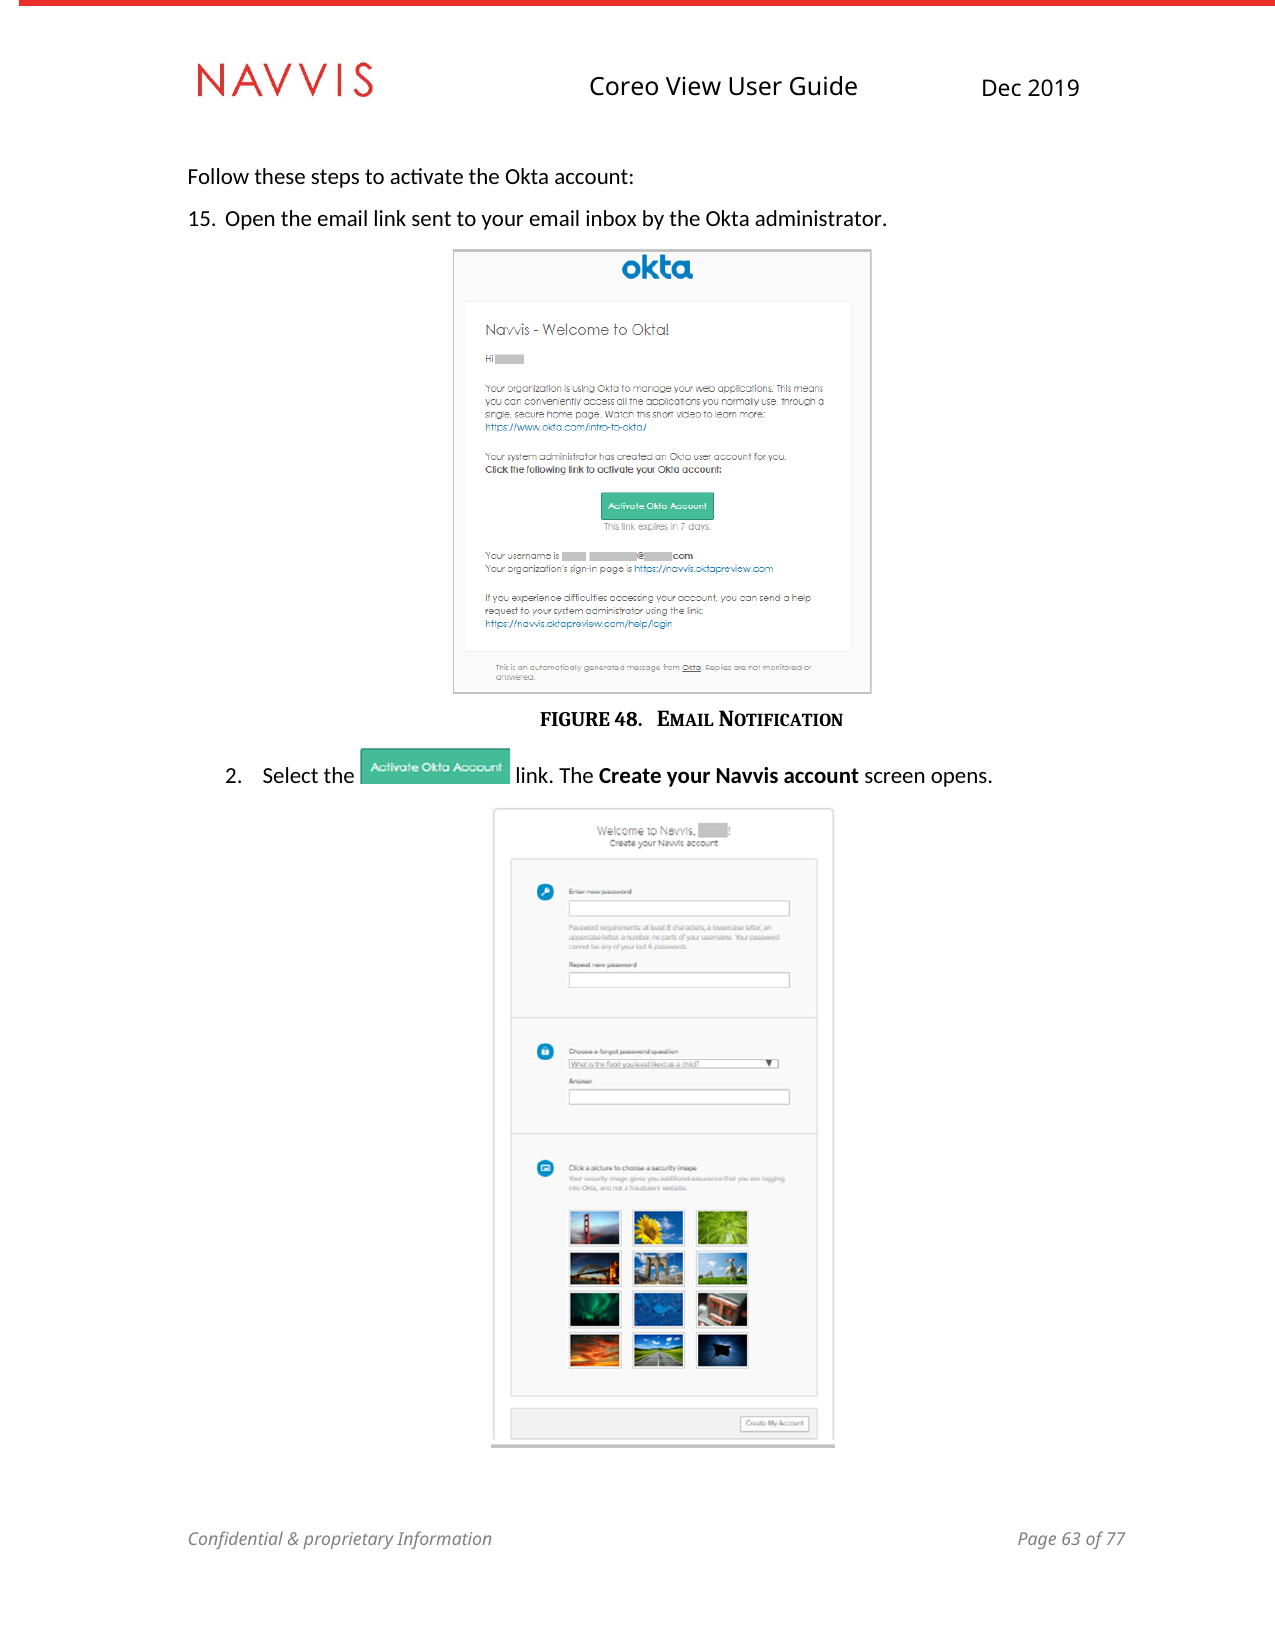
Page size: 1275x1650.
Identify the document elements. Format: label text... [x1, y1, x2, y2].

picture [452, 249, 872, 694]
picture [360, 748, 511, 784]
list Open the email link sent to your email inbox by the Okta administrator. [187, 204, 1087, 232]
text Follow these steps to activate the Okta account: [187, 162, 1087, 191]
picture [187, 55, 383, 104]
list 2. Select the link. The Create your Navvis account screen opens. [225, 749, 1087, 789]
text Email Notification [296, 706, 1087, 732]
picture [489, 806, 836, 1449]
